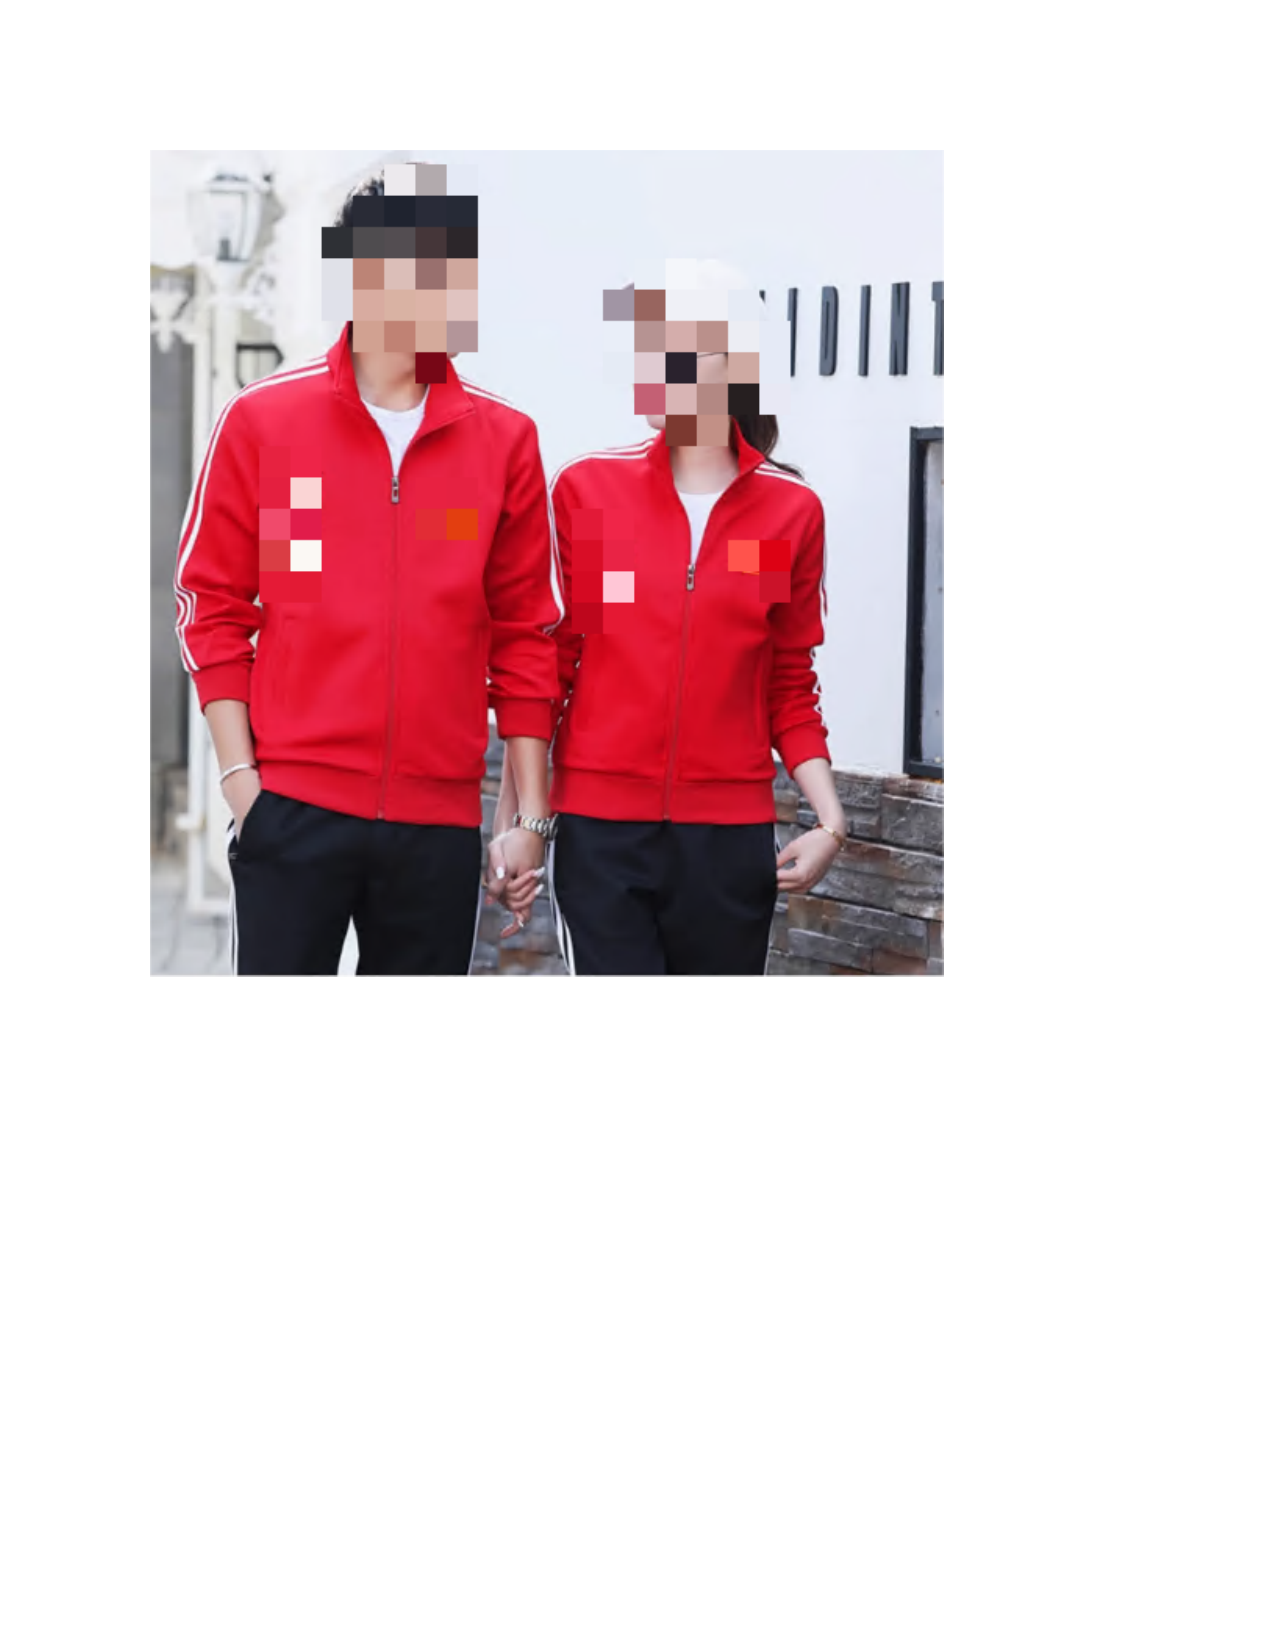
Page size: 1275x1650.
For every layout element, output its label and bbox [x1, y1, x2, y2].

picture [150, 150, 944, 977]
